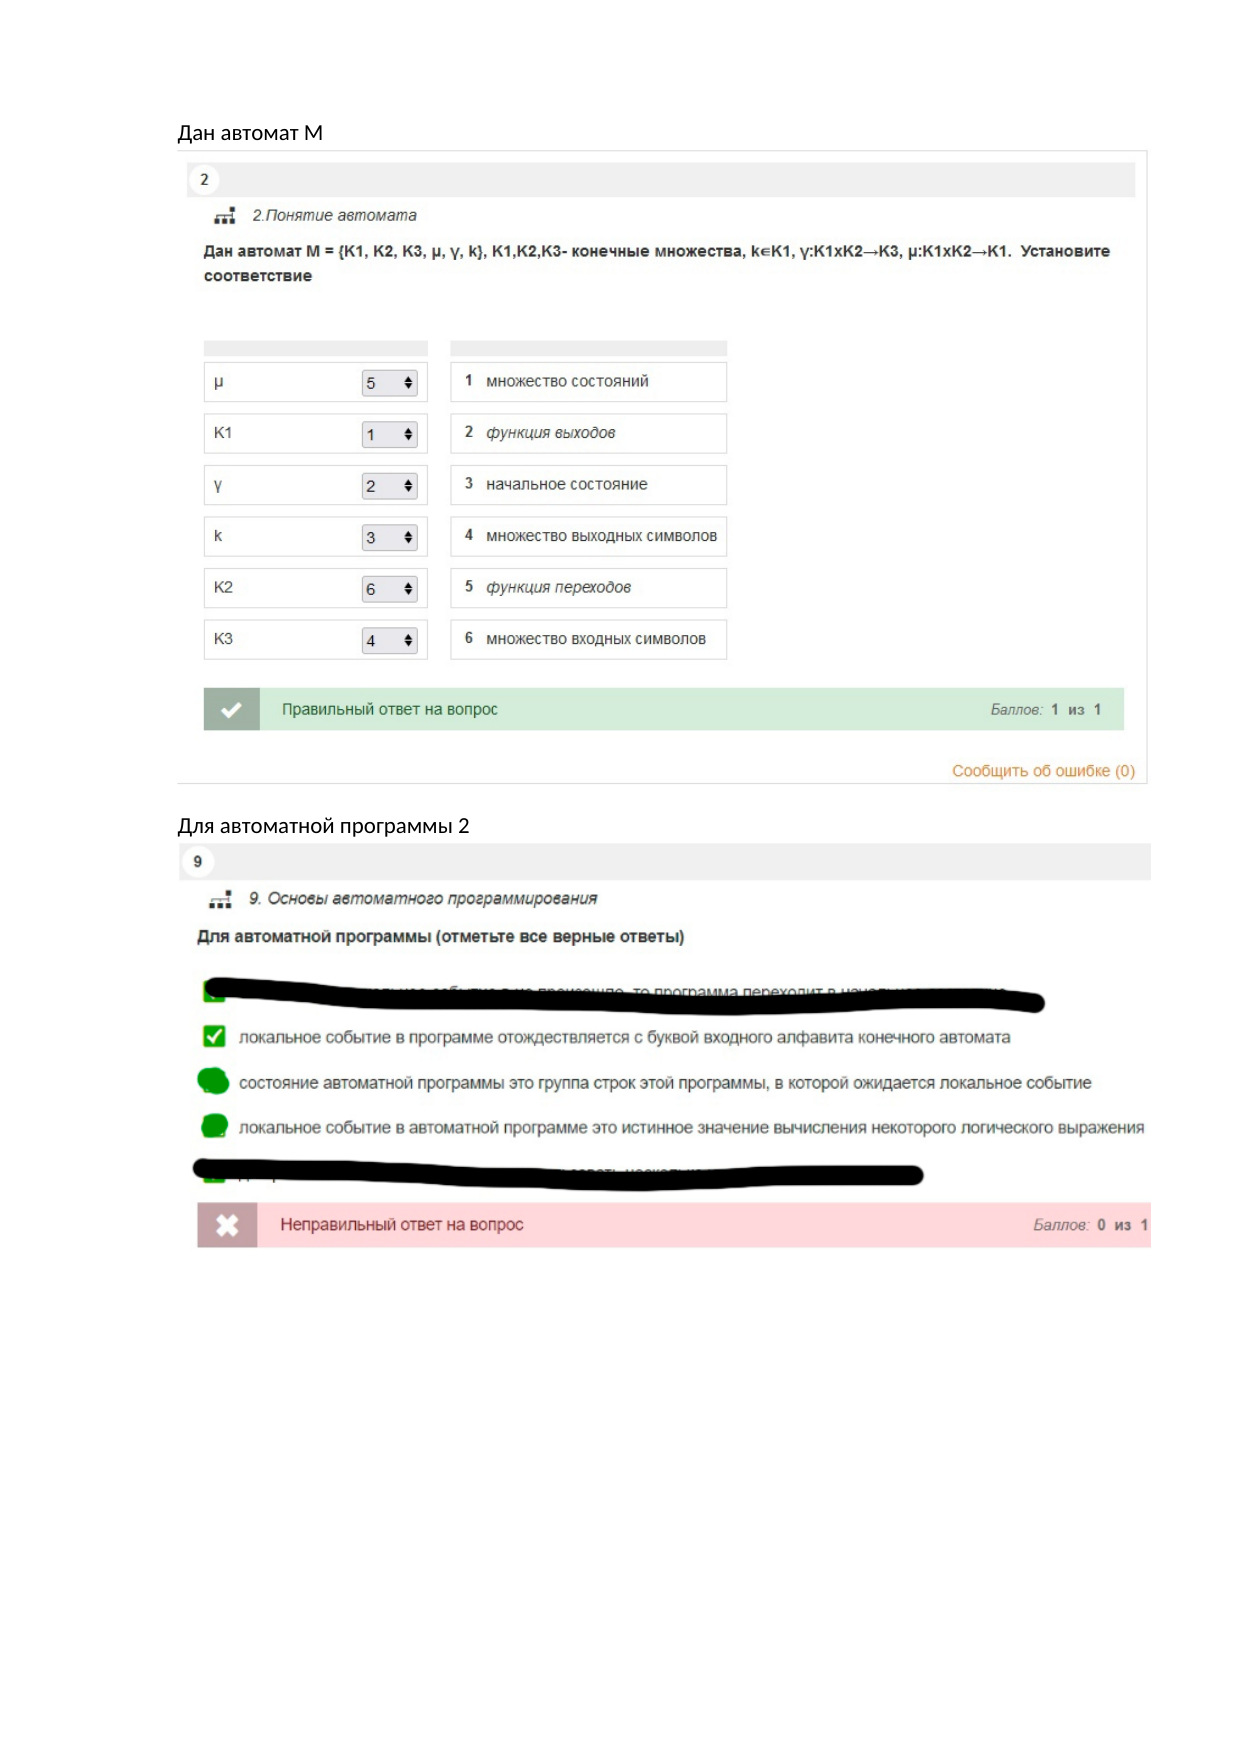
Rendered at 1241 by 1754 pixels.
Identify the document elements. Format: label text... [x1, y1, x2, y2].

picture [177, 841, 1151, 1250]
picture [177, 148, 1151, 792]
